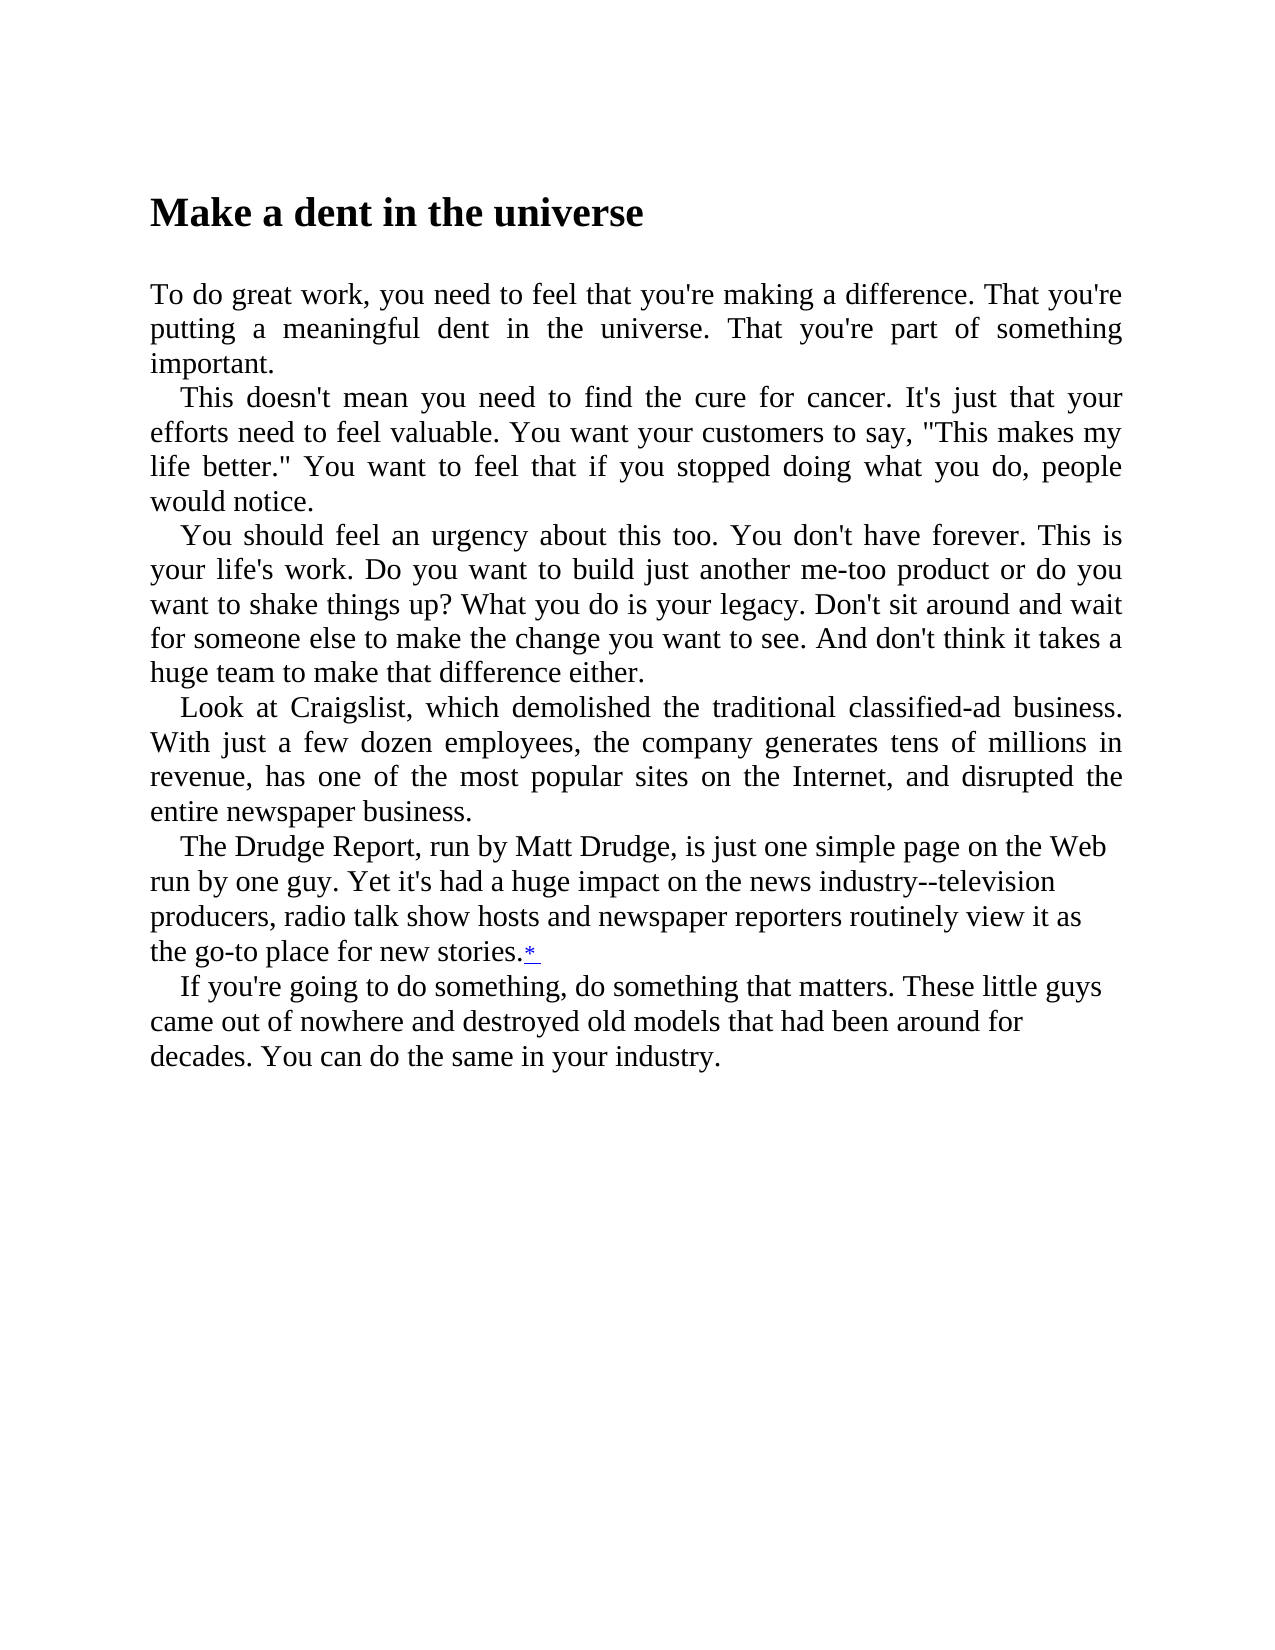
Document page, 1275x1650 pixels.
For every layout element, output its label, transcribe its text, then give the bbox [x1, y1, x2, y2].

text You should feel an urgency about this too. You don't have forever. This is your life's work. Do you want to build just another me-too product or do you want to shake things up? What you do is your legacy. Don't sit around and wait for someone else to make the change you want to see. And don't think it takes a huge team to make that difference either. [150, 518, 1125, 690]
text To do great work, you need to feel that you're making a difference. That you're putting a meaningful dent in the universe. That you're part of something important. [150, 277, 1124, 380]
text Look at Craigslist, which demolished the traditional classified-ad business. With just a few dozen employees, the company generates tens of millions in revenue, has one of the most popular sites on the Internet, and disrupted the entire newspaper business. [150, 690, 1124, 828]
text The Drudge Report, run by Matt Drudge, is just one simple page on the Web run by one guy. Yet it's had a huge impact on the news industry--television producers, radio talk show hosts and newspaper reporters routinely view it as the go-to place for new stories.* If you're going to do something, do something that matters. These little guys came out of nowhere and destroyed old models that had been around for decades. You can do the same in your industry. [150, 828, 1127, 1073]
text This doesn't mean you need to find the cure for cancer. It's just that your efforts need to feel valuable. You want your customers to say, "This makes my life better." You want to feel that if you stopped doing what you do, people would notice. [150, 380, 1124, 518]
text Make a dent in the universe [150, 193, 1127, 235]
